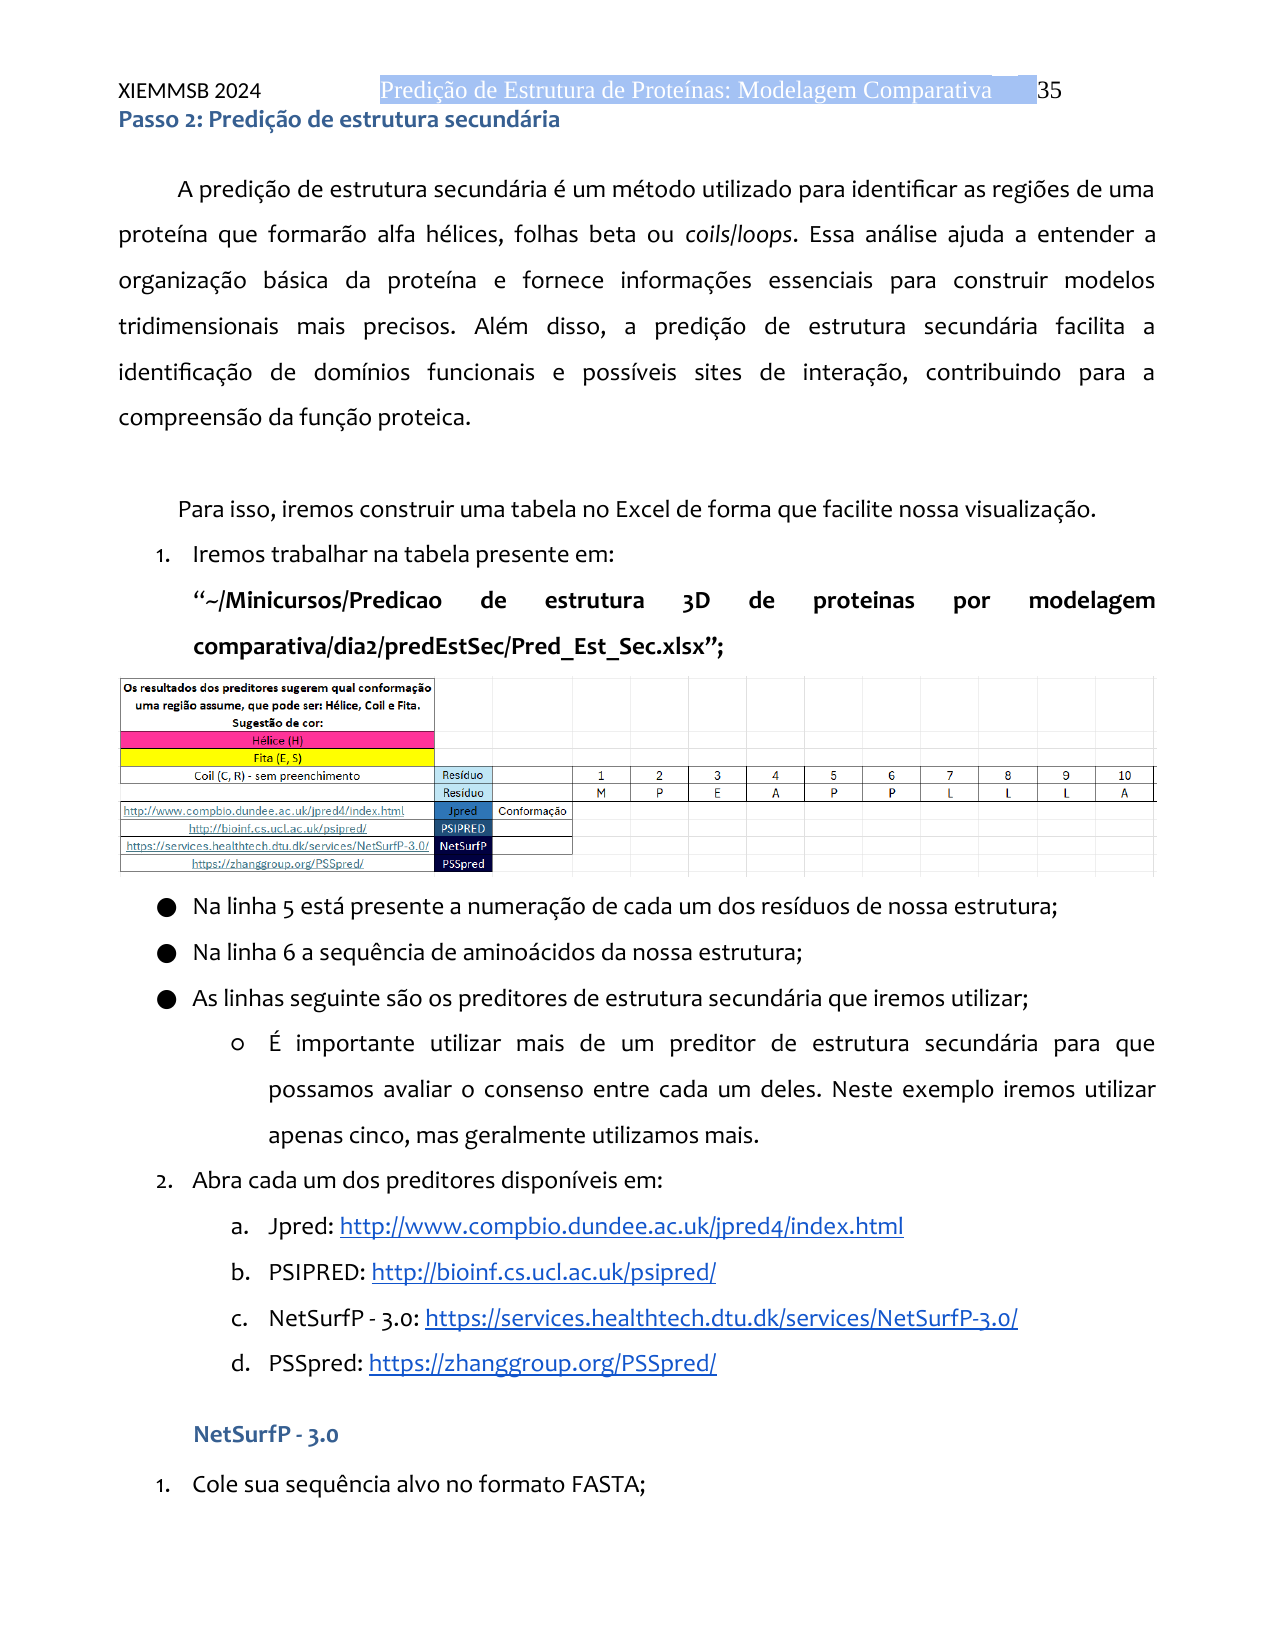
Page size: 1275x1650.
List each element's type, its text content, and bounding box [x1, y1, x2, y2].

picture [118, 676, 1157, 877]
text “~/Minicursos/Predicao de estrutura 3D de proteinas por modelagem comparativa/dia2/predEstSec/Pred_Est_Sec.xlsx”; [193, 585, 1157, 661]
text Para isso, iremos construir uma tabela no Excel de forma que facilite nossa visualização. [118, 493, 1157, 524]
subtitle Passo 2: Predição de estrutura secundária [118, 104, 1157, 134]
text A predição de estrutura secundária é um método utilizado para identificar as regiões de uma proteína que formarão alfa hélices, folhas beta ou coils/loops. Essa análise ajuda a entender a organização básica da proteína e fornece informações essenciais para construir modelos tridimensionais mais precisos. Além disso, a predição de estrutura secundária facilita a identificação de domínios funcionais e possíveis sites de interação, contribuindo para a compreensão da função proteica. [118, 173, 1157, 433]
subtitle NetSurfP - 3.0 [193, 1419, 1157, 1449]
list As linhas seguinte são os preditores de estrutura secundária que iremos utilizar; [156, 982, 1157, 1013]
list Jpred: http://www.compbio.dundee.ac.uk/jpred4/index.html [231, 1211, 1157, 1241]
list Cole sua sequência alvo no formato FASTA; [156, 1469, 1157, 1499]
list Abra cada um dos preditores disponíveis em: [156, 1165, 1157, 1196]
list NetSurfP - 3.0: https://services.healthtech.dtu.dk/services/NetSurfP-3.0/ [231, 1302, 1157, 1333]
list Na linha 6 a sequência de aminoácidos da nossa estrutura; [156, 937, 1157, 967]
list PSSpred: https://zhanggroup.org/PSSpred/ [231, 1348, 1157, 1379]
list Na linha 5 está presente a numeração de cada um dos resíduos de nossa estrutura; [156, 891, 1157, 921]
list Iremos trabalhar na tabela presente em: [156, 539, 1157, 570]
list É importante utilizar mais de um preditor de estrutura secundária para que possamos avaliar o consenso entre cada um deles. Neste exemplo iremos utilizar apenas cinco, mas geralmente utilizamos mais. [231, 1028, 1157, 1150]
list PSIPRED: http://bioinf.cs.ucl.ac.uk/psipred/ [231, 1257, 1157, 1287]
